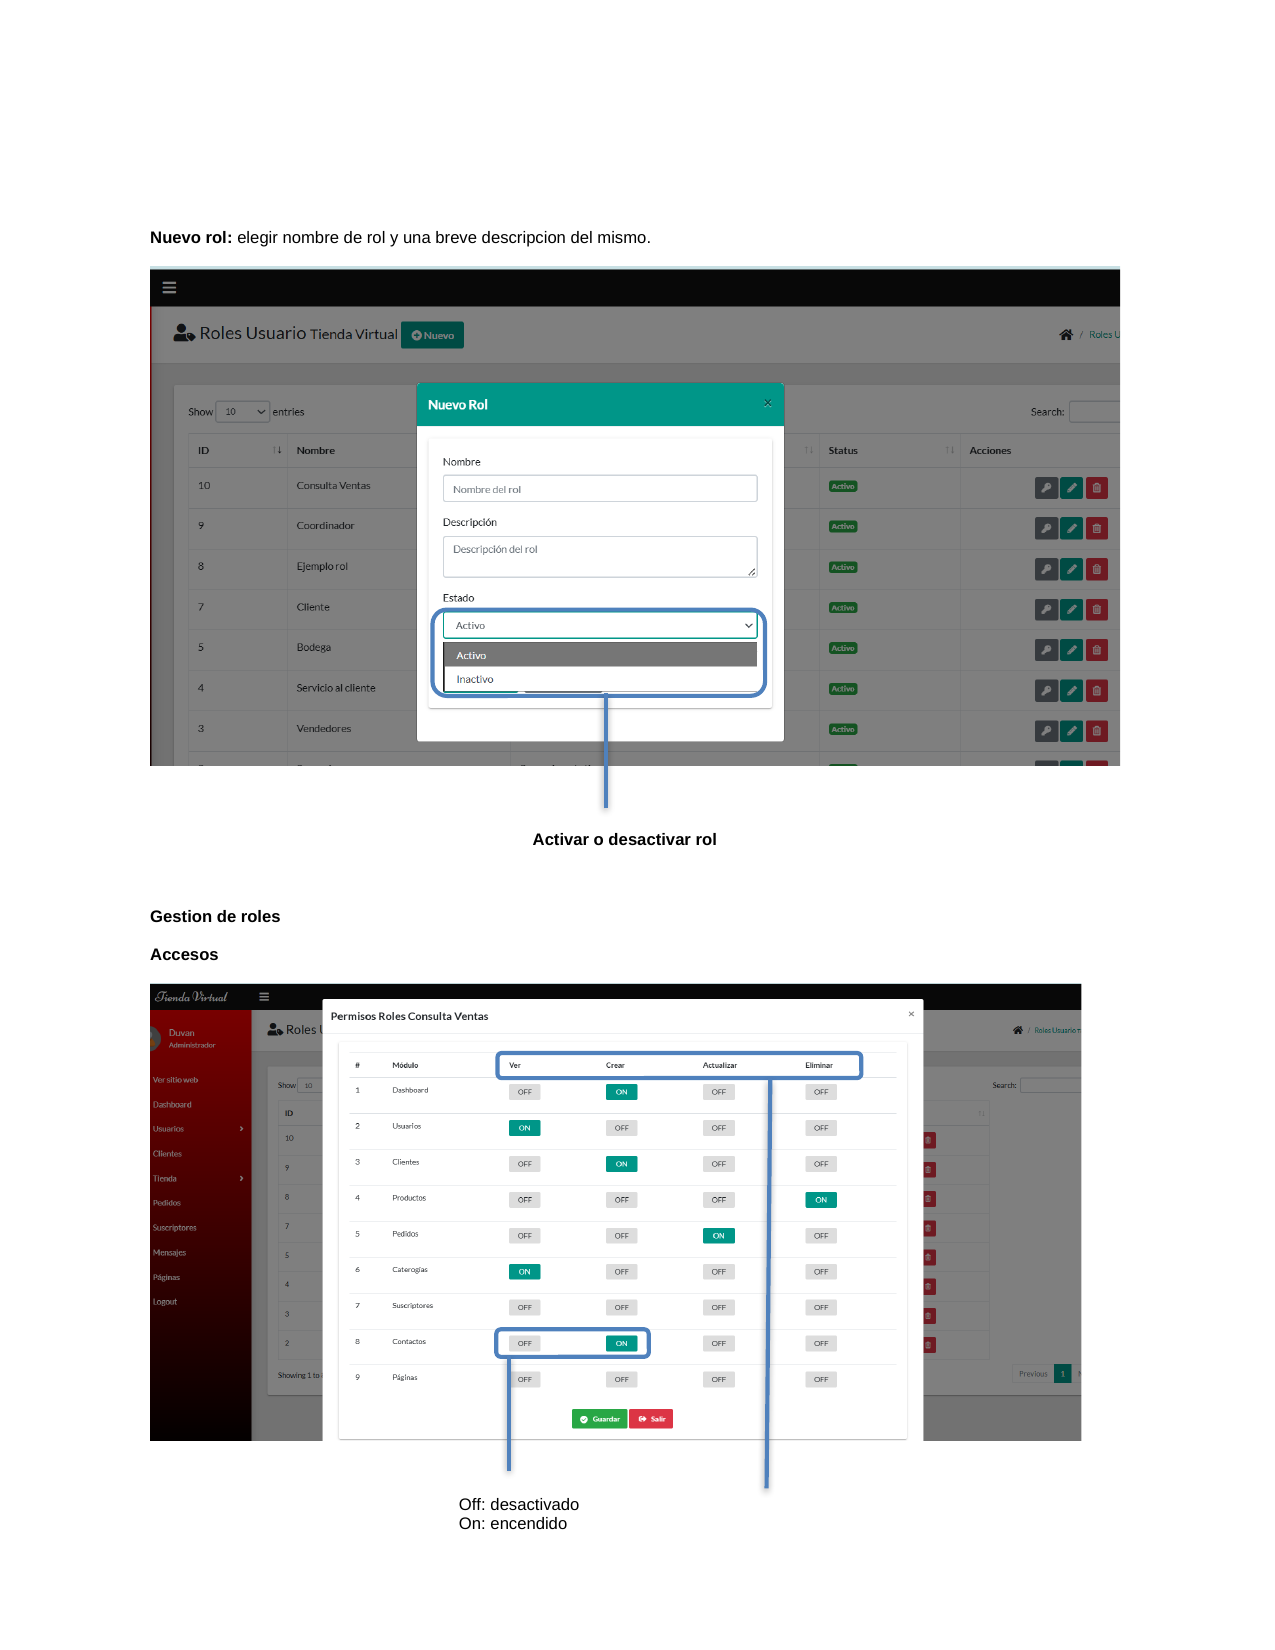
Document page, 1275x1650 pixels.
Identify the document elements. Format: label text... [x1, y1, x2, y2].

picture [150, 983, 1082, 1441]
picture [500, 1056, 859, 1076]
picture [435, 612, 763, 693]
picture [499, 1332, 646, 1354]
text Activar o desactivar rol [150, 830, 1200, 849]
picture [150, 266, 1121, 766]
text Gestion de roles [150, 907, 1200, 926]
text Nuevo rol: elegir nombre de rol y una breve descripcion del mismo. [150, 228, 1200, 247]
text Accesos [150, 945, 1200, 964]
